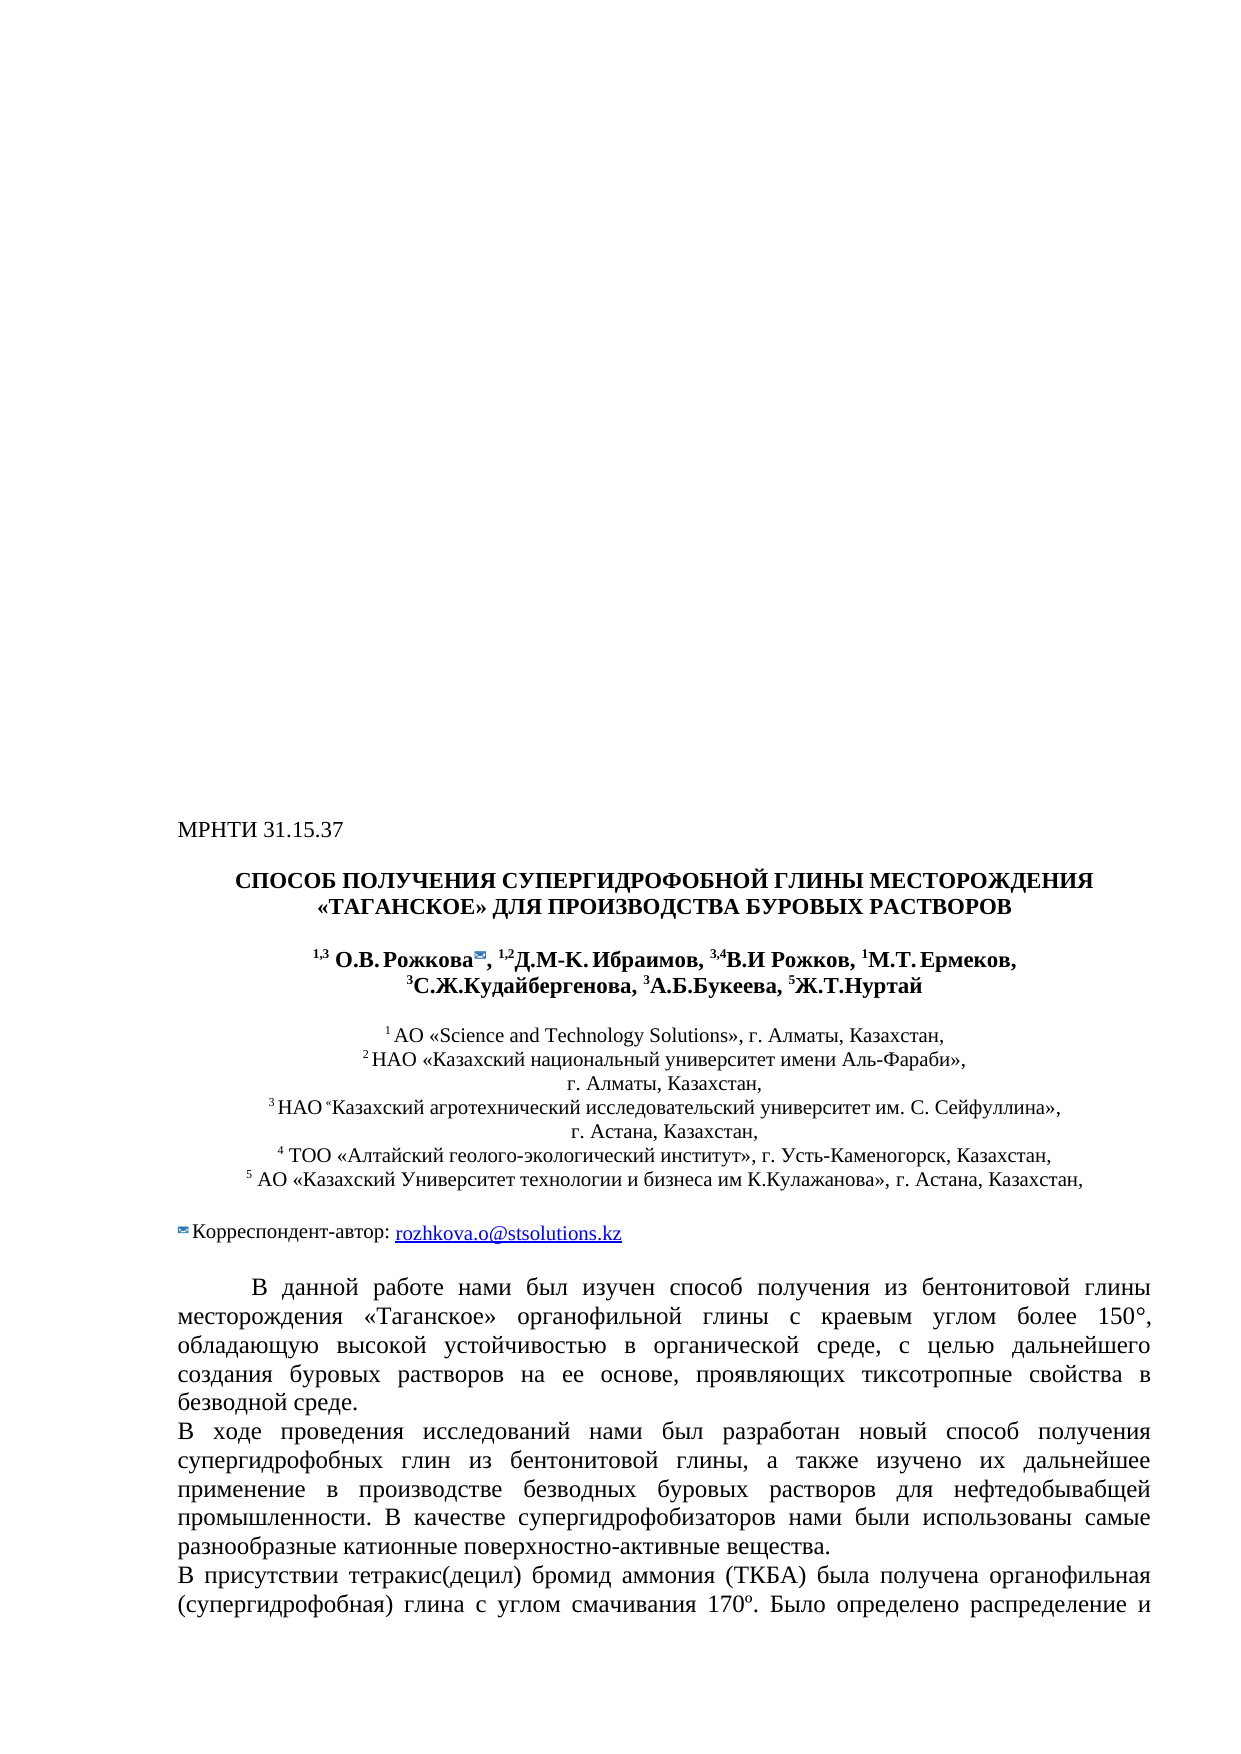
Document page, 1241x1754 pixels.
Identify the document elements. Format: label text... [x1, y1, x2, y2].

text 3С.Ж.Кудайбергенова, 3А.Б.Букеева, 5Ж.Т.Нуртай [177, 972, 1152, 999]
text 1,3 O.В. Рожкова, 1,2Д.M-K. Ибраимов, 3,4В.И Рожков, 1М.Т. Ермеков, [177, 946, 1152, 972]
text г. Алматы, Казахстан, [177, 1071, 1152, 1095]
text В ходе проведения исследований нами был разработан новый способ получения супергидрофобных глин из бентонитовой глины, а также изучено их дальнейшее применение в производстве безводных буровых растворов для нефтедобывабщей промышленности. В качестве супергидрофобизаторов нами были использованы самые разнообразные катионные поверхностно-активные вещества. [177, 1416, 1152, 1560]
text Способ получения СУПЕРГИДРОФОБНОЙ ГЛИНЫ месторождения [177, 867, 1152, 893]
text г. Астана, Казахстан, [177, 1119, 1152, 1143]
text 3 НАО «Казахский агротехнический исследовательский университет им. С. Сейфуллина», [177, 1095, 1152, 1119]
text В данной работе нами был изучен способ получения из бентонитовой глины месторождения «Таганское» органофильной глины с краевым углом более 150°, обладающую высокой устойчивостью в органической среде, с целью дальнейшего создания буровых растворов на ее основе, проявляющих тиксотропные свойства в безводной среде. [177, 1272, 1152, 1416]
text «Таганское» для производства БУРОВЫХ РАСТВОРОВ [177, 893, 1152, 920]
text 1 АО «Science and Technology Solutions», г. Алматы, Казахстан, [177, 1023, 1152, 1047]
text Корреспондент-автор: rozhkova.o@stsolutions.kz [177, 1219, 1152, 1244]
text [177, 1560, 1152, 1617]
text 5 АО «Казахский Университет технологии и бизнеса им К.Кулажанова», г. Астана, Казахстан, [177, 1167, 1152, 1191]
text МРНТИ 31.15.37 [177, 816, 1152, 842]
text 4 ТОО «Алтайский геолого-экологический институт», г. Усть-Каменогорск, Казахстан, [177, 1143, 1152, 1167]
text 2 НАО «Казахский национальный университет имени Аль-Фараби», [177, 1047, 1152, 1071]
